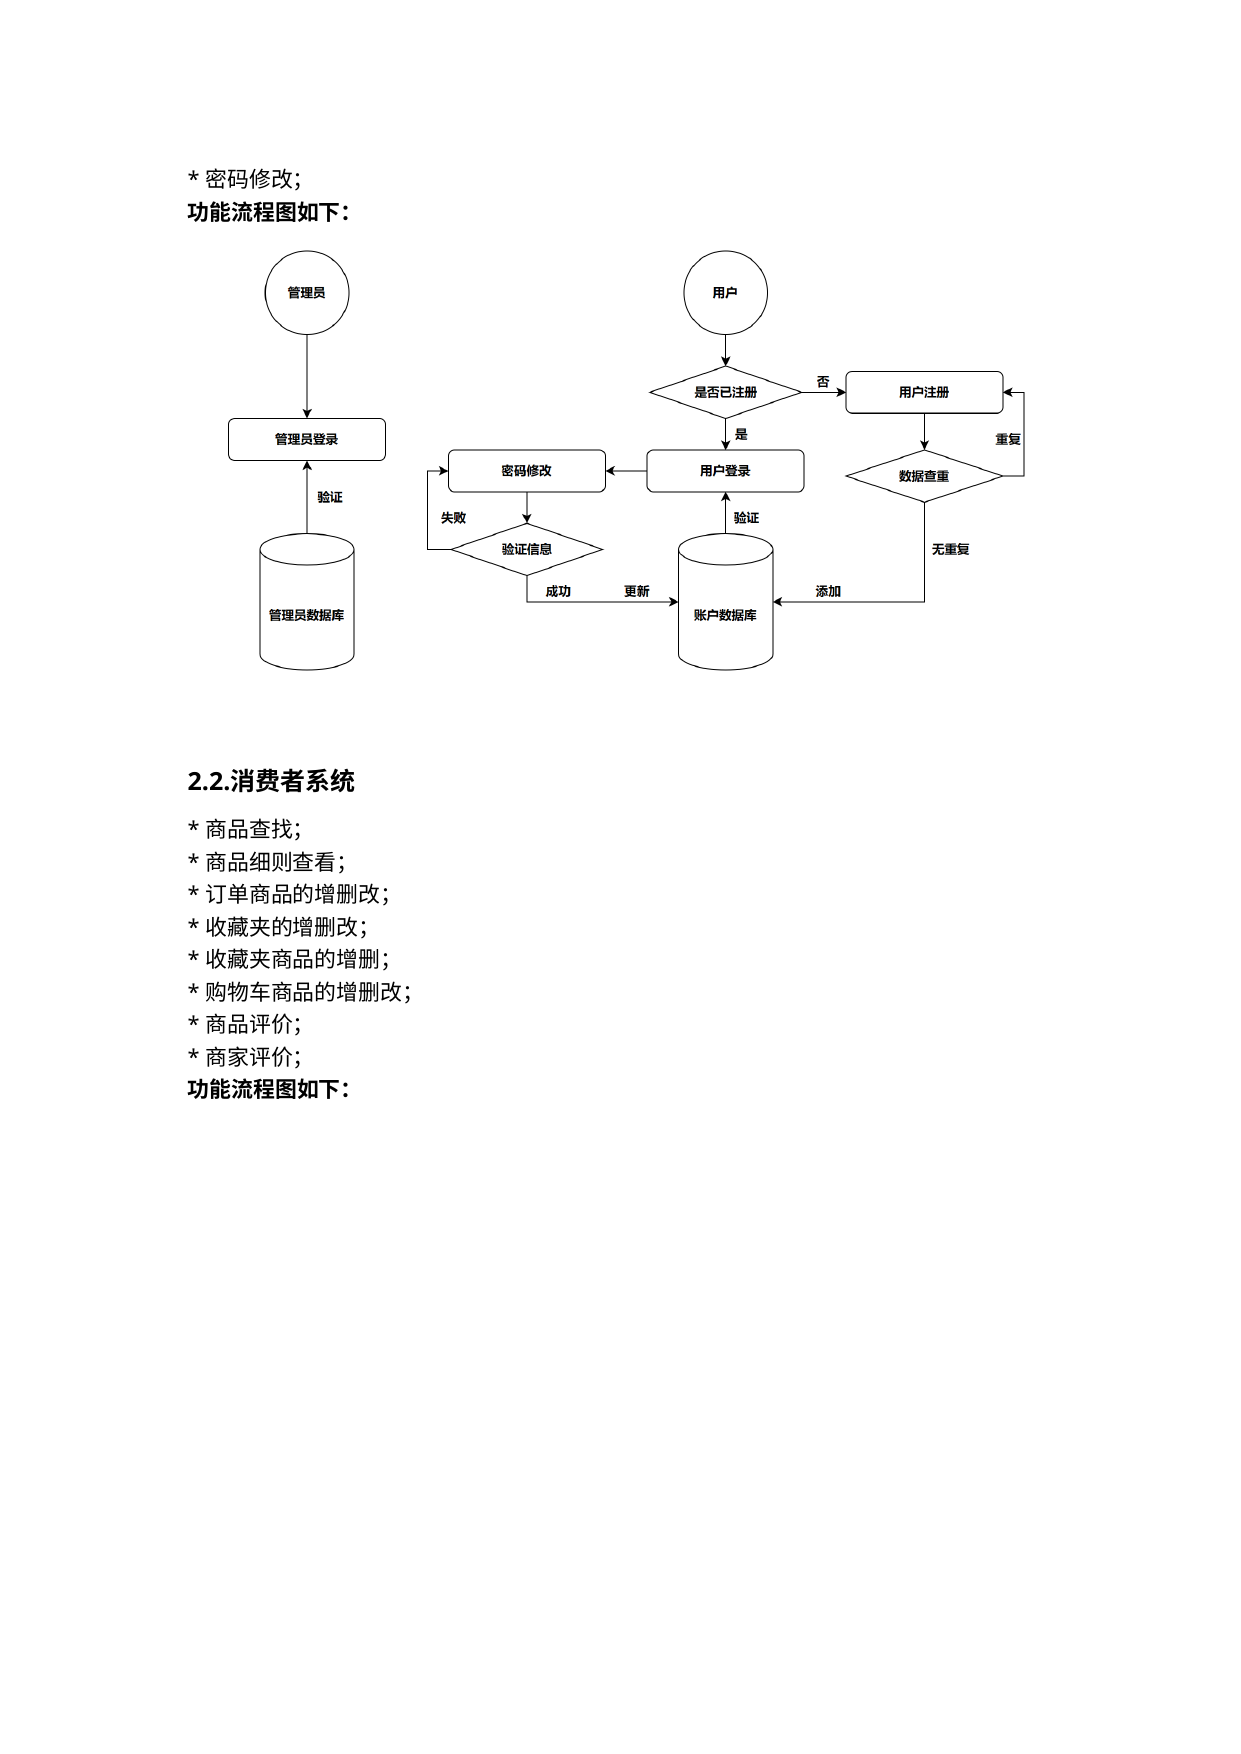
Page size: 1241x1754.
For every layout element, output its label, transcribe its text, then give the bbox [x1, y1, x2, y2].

text * 收藏夹商品的增删； [187, 942, 1053, 974]
text * 订单商品的增删改； [187, 877, 1053, 909]
text * 商品细则查看； [187, 844, 1053, 877]
text 功能流程图如下： [187, 1072, 1053, 1104]
text * 商品评价； [187, 1007, 1053, 1039]
text * 密码修改； [187, 162, 1053, 194]
text * 购物车商品的增删改； [187, 974, 1053, 1007]
picture [187, 227, 1053, 689]
text * 商品查找； [187, 812, 1053, 844]
text 功能流程图如下： [187, 194, 1053, 227]
text * 收藏夹的增删改； [187, 909, 1053, 942]
text 2.2.消费者系统 [187, 747, 1053, 812]
text * 商家评价； [187, 1039, 1053, 1072]
